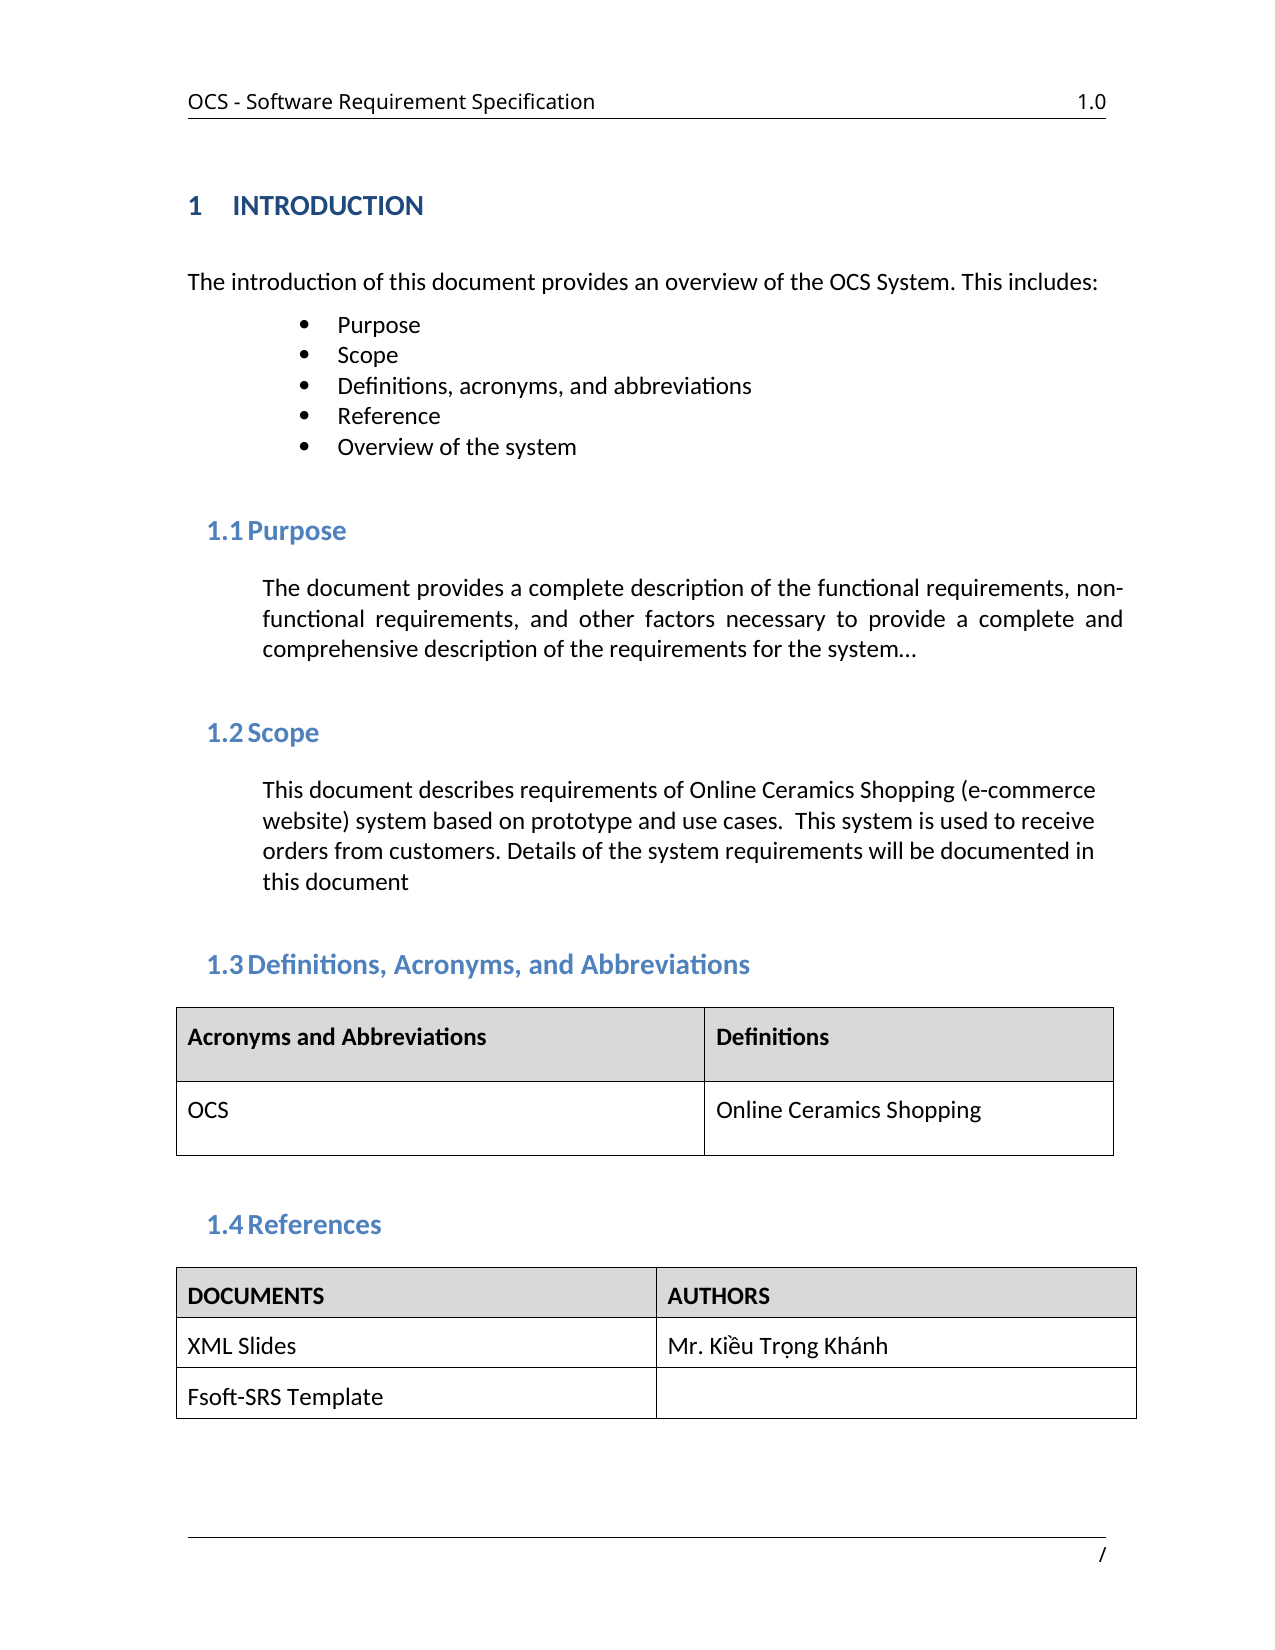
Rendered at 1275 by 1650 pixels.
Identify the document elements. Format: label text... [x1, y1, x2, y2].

text This document describes requirements of Online Ceramics Shopping (e-commerce website) system based on prototype and use cases. This system is used to receive orders from customers. Details of the system requirements will be documented in this document [262, 774, 1125, 896]
table_cell Mr. Kiều Trọng Khánh [657, 1318, 1136, 1367]
table_cell [657, 1368, 1136, 1418]
list Overview of the system [300, 431, 1125, 462]
subtitle Purpose [206, 512, 1125, 547]
text The introduction of this document provides an overview of the OCS System. This includes: [187, 266, 1125, 296]
subtitle References [206, 1206, 1125, 1242]
table_header Acronyms and Abbreviations [177, 1008, 704, 1081]
table_header Definitions [705, 1008, 1113, 1081]
list Reference [300, 401, 1125, 431]
table_cell Fsoft-SRS Template [177, 1368, 656, 1418]
table_header AUTHORS [657, 1268, 1136, 1317]
list Definitions, acronyms, and abbreviations [300, 370, 1125, 401]
subtitle Introduction [187, 187, 1125, 223]
table_cell OCS [177, 1082, 704, 1155]
list Scope [300, 339, 1125, 370]
text The document provides a complete description of the functional requirements, non-functional requirements, and other factors necessary to provide a complete and comprehensive description of the requirements for the system… [262, 572, 1125, 664]
table_header DOCUMENTS [177, 1268, 656, 1317]
table_cell Online Ceramics Shopping [705, 1082, 1113, 1155]
list Purpose [300, 309, 1125, 339]
subtitle Definitions, Acronyms, and Abbreviations [206, 946, 1125, 982]
table_cell XML Slides [177, 1318, 656, 1367]
subtitle Scope [206, 714, 1125, 749]
